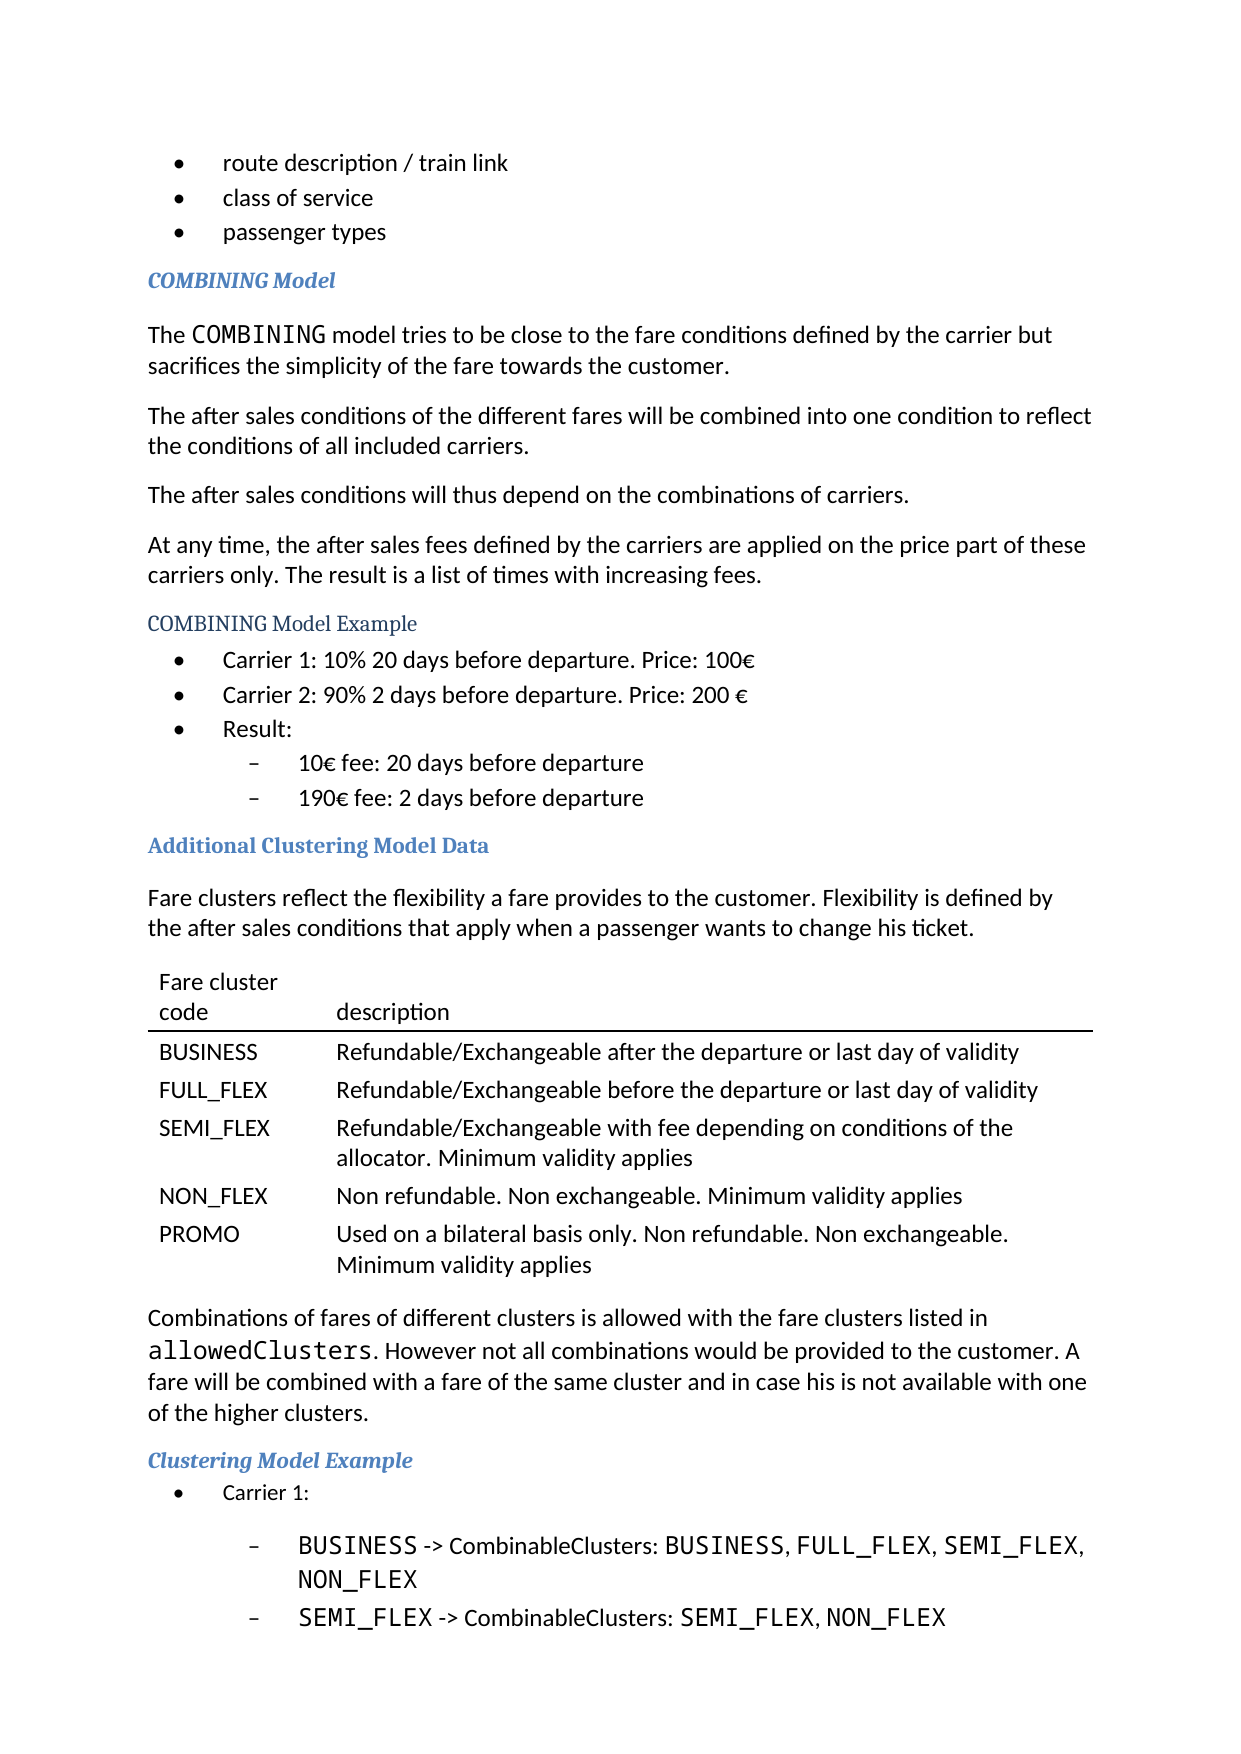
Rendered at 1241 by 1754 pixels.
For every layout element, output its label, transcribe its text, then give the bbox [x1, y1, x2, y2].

table_cell NON_FLEX [148, 1177, 325, 1214]
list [248, 1527, 1093, 1596]
list route description / train link [173, 148, 1093, 178]
subtitle Clustering Model Example [148, 1448, 1093, 1475]
list SEMI_FLEX -> CombinableClusters: SEMI_FLEX, NON_FLEX [248, 1599, 1093, 1633]
text The after sales conditions will thus depend on the combinations of carriers. [148, 479, 1093, 510]
text Combinations of fares of different clusters is allowed with the fare clusters listed in allowedClusters. However not all combinations would be provided to the customer. A fare will be combined with a fare of the same cluster and in case his is not available with one of the higher clusters. [148, 1302, 1093, 1427]
text The COMBINING model tries to be close to the fare conditions defined by the carrier but sacrifices the simplicity of the fare towards the customer. [148, 316, 1093, 381]
subtitle Additional Clustering Model Data [148, 833, 1093, 859]
list Result: [173, 713, 1093, 744]
list 10€ fee: 20 days before departure [248, 747, 1093, 778]
table_cell Refundable/Exchangeable before the departure or last day of validity [325, 1070, 1093, 1108]
table_cell Refundable/Exchangeable after the departure or last day of validity [325, 1032, 1093, 1070]
text At any time, the after sales fees defined by the carriers are applied on the price part of these carriers only. The result is a list of times with increasing fees. [148, 529, 1093, 590]
table_header description [325, 962, 1093, 1030]
table_cell SEMI_FLEX [148, 1108, 325, 1177]
table_cell Refundable/Exchangeable with fee depending on conditions of the allocator. Minimum validity applies [325, 1108, 1093, 1177]
subtitle COMBINING Model Example [148, 611, 1093, 637]
list Carrier 1: [173, 1478, 1093, 1507]
text The after sales conditions of the different fares will be combined into one condition to reflect the conditions of all included carriers. [148, 400, 1093, 461]
text Fare clusters reflect the flexibility a fare provides to the customer. Flexibility is defined by the after sales conditions that apply when a passenger wants to change his ticket. [148, 882, 1093, 943]
table_cell PROMO [148, 1215, 325, 1283]
list 190€ fee: 2 days before departure [248, 782, 1093, 812]
list Carrier 1: 10% 20 days before departure. Price: 100€ [173, 645, 1093, 675]
table_cell Non refundable. Non exchangeable. Minimum validity applies [325, 1177, 1093, 1214]
table_cell FULL_FLEX [148, 1070, 325, 1108]
list Carrier 2: 90% 2 days before departure. Price: 200 € [173, 679, 1093, 709]
table_cell BUSINESS [148, 1032, 325, 1070]
subtitle COMBINING Model [148, 267, 1093, 294]
list passenger types [173, 216, 1093, 247]
table_cell Used on a bilateral basis only. Non refundable. Non exchangeable. Minimum validity applies [325, 1215, 1093, 1283]
table_header Fare cluster code [148, 962, 325, 1030]
list class of service [173, 182, 1093, 212]
